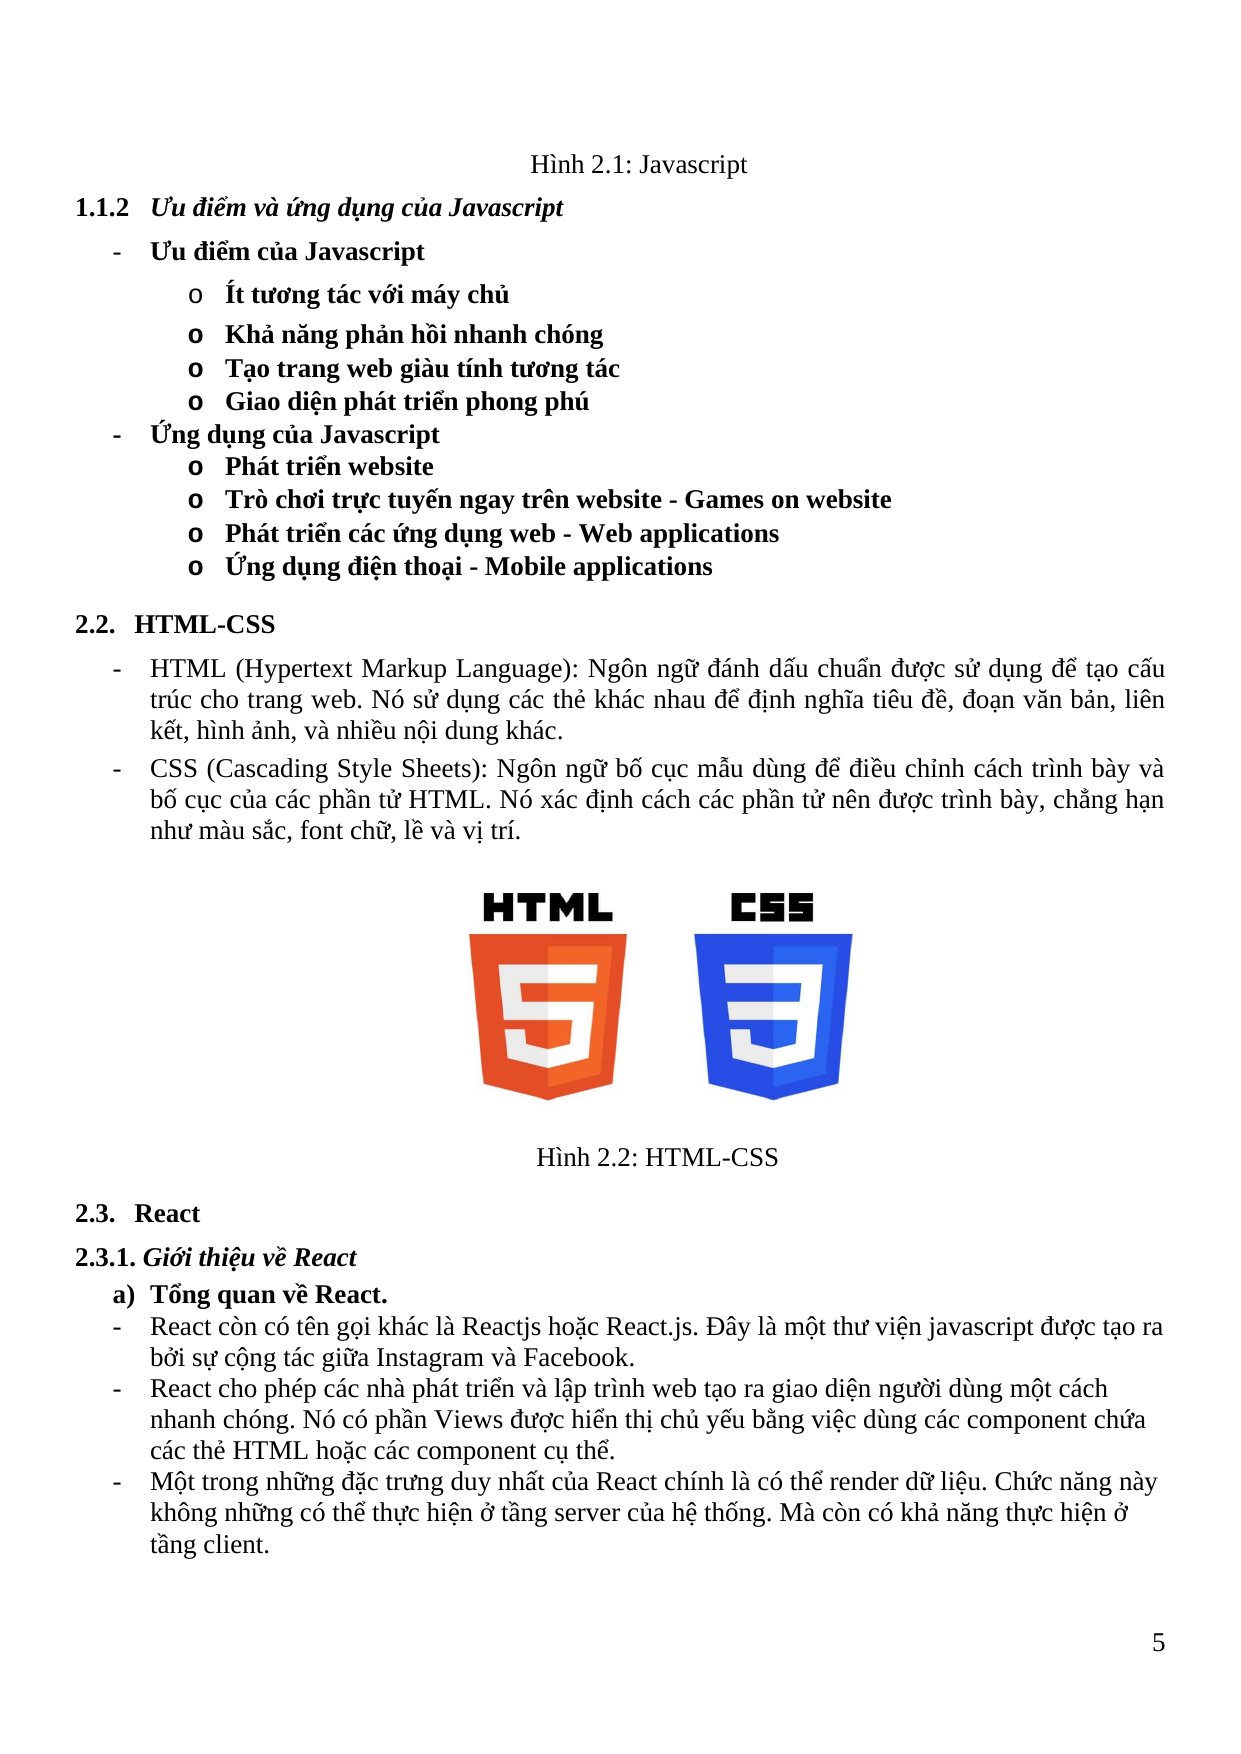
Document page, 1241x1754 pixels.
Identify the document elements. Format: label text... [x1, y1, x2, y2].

list Một trong những đặc trưng duy nhất của React chính là có thể render dữ liệu. Chức năng này không những có thể thực hiện ở tầng server của hệ thống. Mà còn có khả năng thực hiện ở tầng client. [112, 1465, 1165, 1559]
subtitle HTML-CSS [75, 608, 1165, 640]
list React còn có tên gọi khác là Reactjs hoặc React.js. Đây là một thư viện javascript được tạo ra bởi sự cộng tác giữa Instagram và Facebook. [112, 1310, 1165, 1372]
list Phát triển website [187, 450, 1165, 483]
list Hình 2.2: HTML-CSS [150, 1141, 1165, 1172]
subtitle React [75, 1197, 1165, 1229]
list HTML (Hypertext Markup Language): Ngôn ngữ đánh dấu chuẩn được sử dụng để tạo cấu trúc cho trang web. Nó sử dụng các thẻ khác nhau để định nghĩa tiêu đề, đoạn văn bản, liên kết, hình ảnh, và nhiều nội dung khác. [112, 652, 1165, 746]
list Ứng dụng của Javascript [112, 419, 1165, 450]
list Trò chơi trực tuyến ngay trên website - Games on website [187, 483, 1165, 517]
subtitle Ưu điểm của Javascript [112, 235, 1165, 266]
list Tạo trang web giàu tính tương tác [187, 352, 1165, 385]
list Phát triển các ứng dụng web - Web applications [187, 517, 1165, 550]
list CSS (Cascading Style Sheets): Ngôn ngữ bố cục mẫu dùng để điều chỉnh cách trình bày và bố cục của các phần tử HTML. Nó xác định cách các phần tử nên được trình bày, chẳng hạn như màu sắc, font chữ, lề và vị trí. [112, 752, 1165, 845]
picture [378, 851, 937, 1142]
list Tổng quan về React. [112, 1278, 1165, 1310]
list Ứng dụng điện thoại - Mobile applications [187, 550, 1165, 583]
list Giao diện phát triển phong phú [187, 385, 1165, 419]
subtitle Ưu điểm và ứng dụng của Javascript [75, 191, 1165, 222]
list React cho phép các nhà phát triển và lập trình web tạo ra giao diện người dùng một cách nhanh chóng. Nó có phần Views được hiển thị chủ yếu bằng việc dùng các component chứa các thẻ HTML hoặc các component cụ thể. [112, 1372, 1165, 1465]
subtitle Ít tương tác với máy chủ [187, 279, 1165, 312]
list Khả năng phản hồi nhanh chóng [187, 318, 1165, 352]
subtitle Giới thiệu về React [75, 1241, 1165, 1272]
text Hình 2.1: Javascript [112, 148, 1165, 179]
